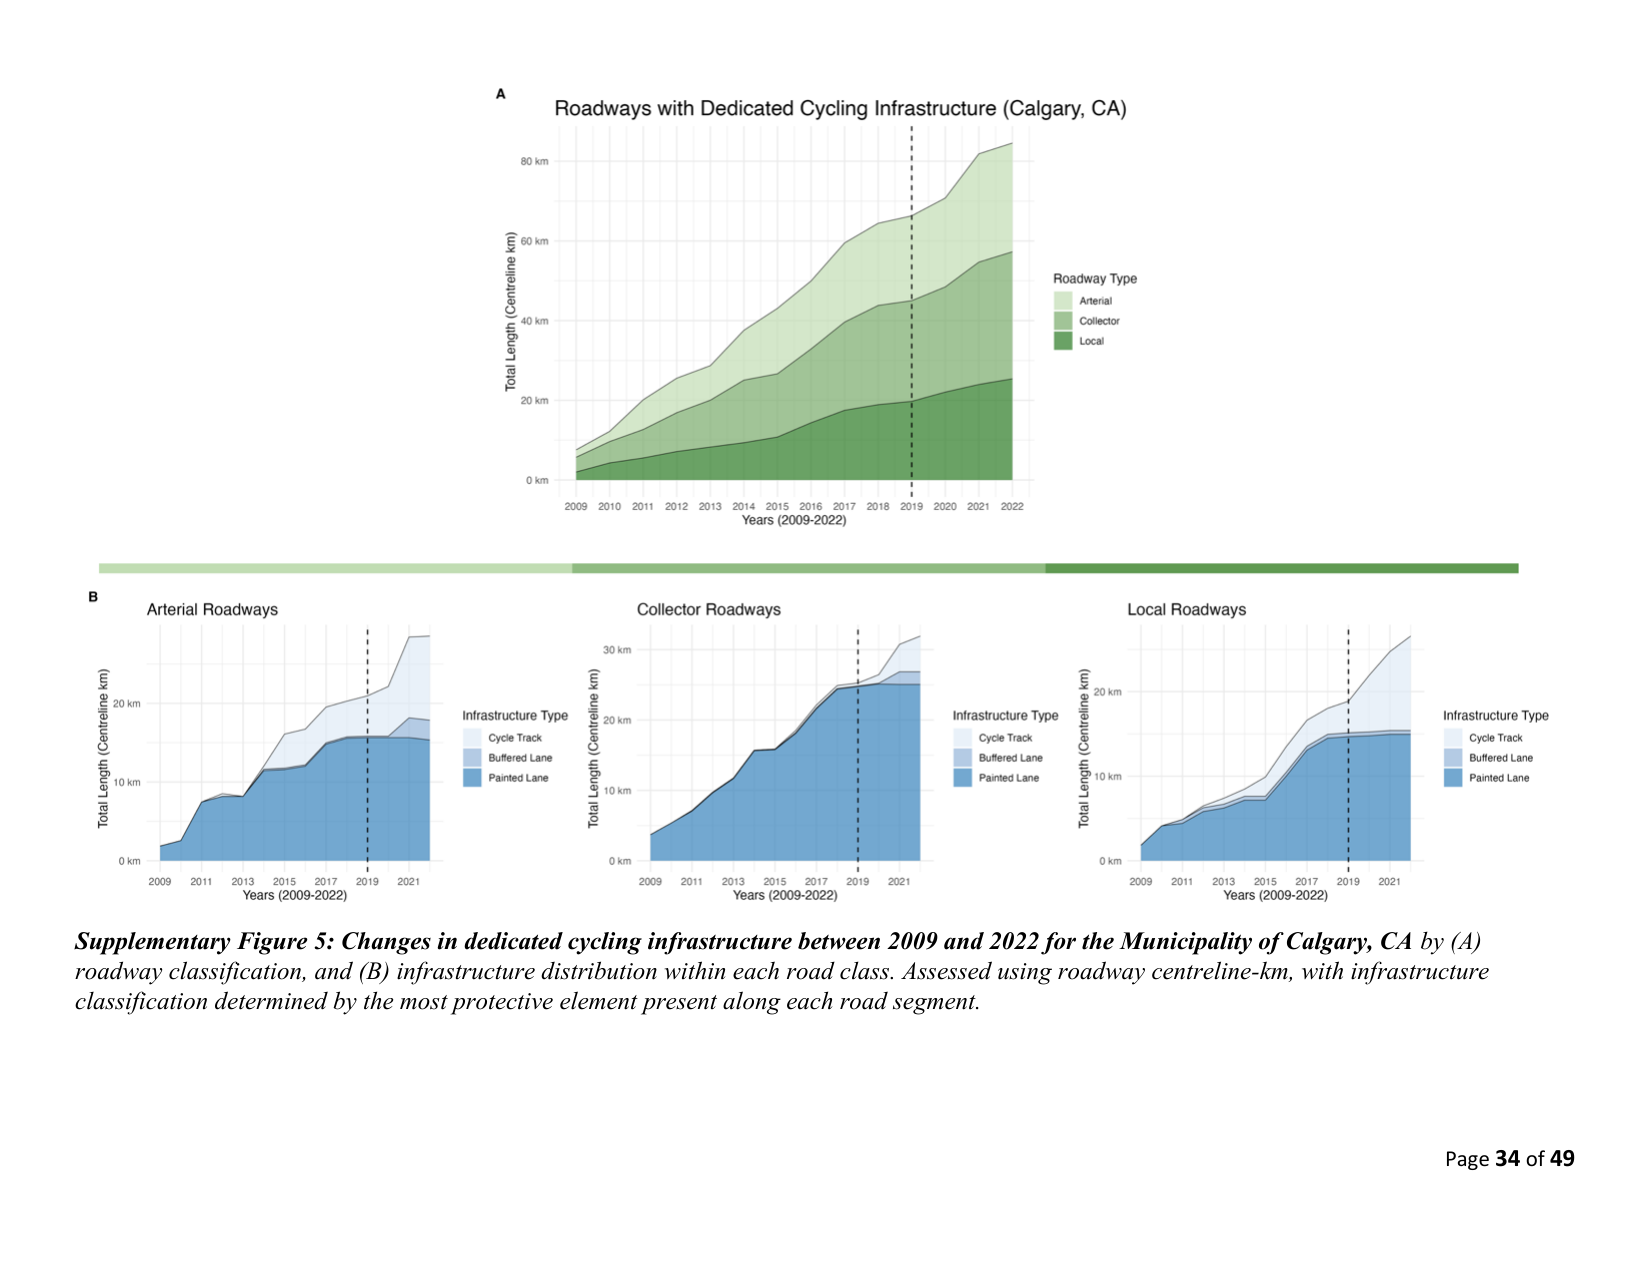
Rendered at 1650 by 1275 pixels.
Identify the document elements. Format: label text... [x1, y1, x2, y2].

picture [75, 75, 1575, 909]
text Supplementary Figure 5: Changes in dedicated cycling infrastructure between 2009 and 2022 for the Municipality of Calgary, CA by (A) roadway classification, and (B) infrastructure distribution within each road class. Assessed using roadway centreline-km, with infrastructure classification determined by the most protective element present along each road segment. [75, 927, 1575, 1015]
